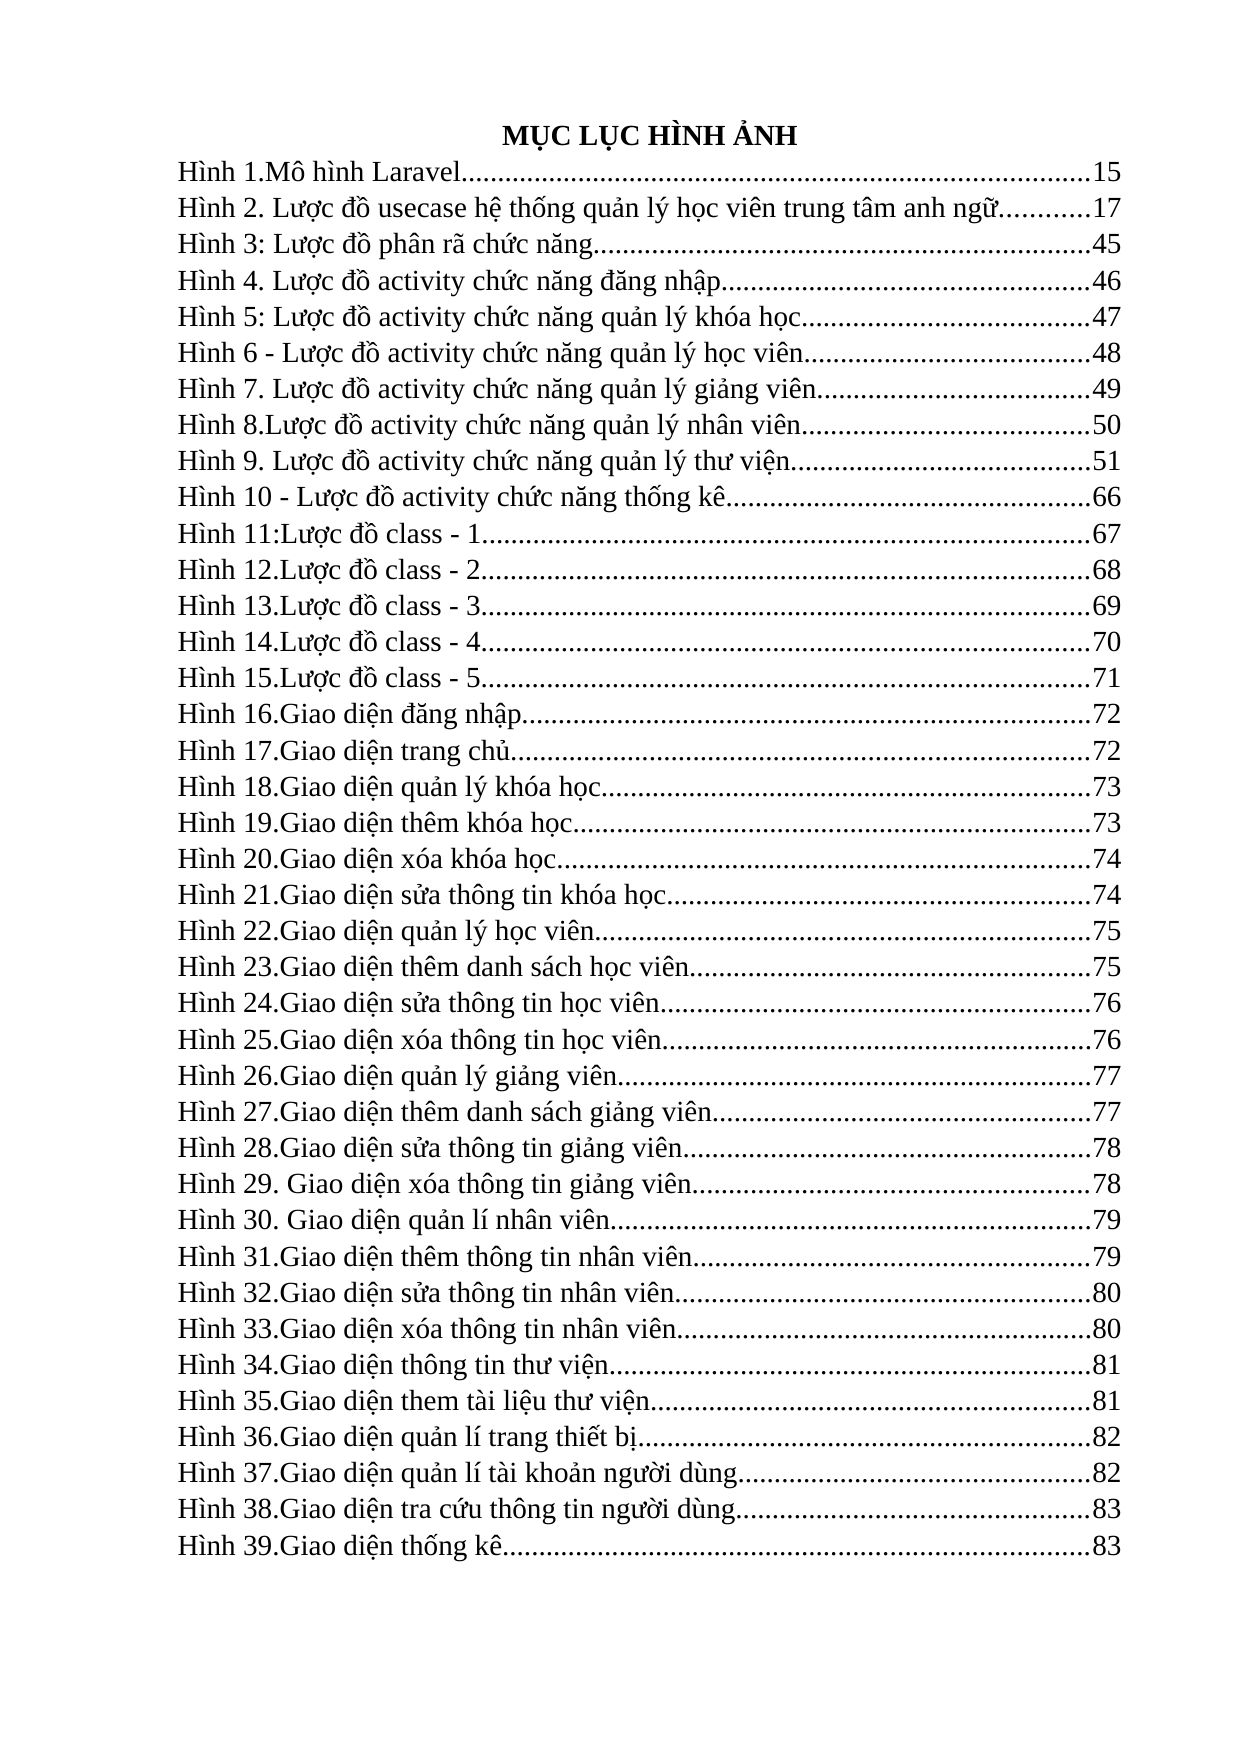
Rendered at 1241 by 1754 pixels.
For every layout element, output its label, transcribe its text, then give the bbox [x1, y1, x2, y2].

text Hình 17.Giao diện trang chủ 72 [177, 733, 1122, 766]
text Hình 11:Lược đồ class - 1 67 [177, 516, 1122, 549]
text Hình 31.Giao diện thêm thông tin nhân viên 79 [177, 1239, 1122, 1272]
text Hình 5: Lược đồ activity chức năng quản lý khóa học 47 [177, 299, 1122, 332]
text Hình 14.Lược đồ class - 4 70 [177, 624, 1122, 658]
text Hình 24.Giao diện sửa thông tin học viên 76 [177, 986, 1122, 1019]
text Hình 33.Giao diện xóa thông tin nhân viên 80 [177, 1311, 1122, 1344]
text Hình 10 - Lược đồ activity chức năng thống kê 66 [177, 479, 1122, 513]
text Hình 21.Giao diện sửa thông tin khóa học 74 [177, 877, 1122, 911]
text Hình 32.Giao diện sửa thông tin nhân viên 80 [177, 1275, 1122, 1308]
text Hình 12.Lược đồ class - 2 68 [177, 552, 1122, 585]
text Hình 8.Lược đồ activity chức năng quản lý nhân viên 50 [177, 407, 1122, 441]
text Hình 16.Giao diện đăng nhập 72 [177, 696, 1122, 730]
text MỤC LỤC HÌNH ẢNH [177, 118, 1122, 152]
text Hình 6 - Lược đồ activity chức năng quản lý học viên 48 [177, 335, 1122, 368]
text Hình 26.Giao diện quản lý giảng viên 77 [177, 1058, 1122, 1091]
text Hình 2. Lược đồ usecase hệ thống quản lý học viên trung tâm anh ngữ 17 [177, 190, 1122, 224]
text Hình 4. Lược đồ activity chức năng đăng nhập 46 [177, 263, 1122, 296]
text Hình 28.Giao diện sửa thông tin giảng viên 78 [177, 1130, 1122, 1164]
text Hình 22.Giao diện quản lý học viên 75 [177, 913, 1122, 947]
text Hình 29. Giao diện xóa thông tin giảng viên 78 [177, 1166, 1122, 1200]
text Hình 19.Giao diện thêm khóa học 73 [177, 805, 1122, 838]
text Hình 39.Giao diện thống kê 83 [177, 1528, 1122, 1561]
text Hình 3: Lược đồ phân rã chức năng 45 [177, 227, 1122, 260]
text Hình 15.Lược đồ class - 5 71 [177, 660, 1122, 694]
text Hình 36.Giao diện quản lí trang thiết bị 82 [177, 1419, 1122, 1453]
text Hình 37.Giao diện quản lí tài khoản người dùng 82 [177, 1456, 1122, 1489]
text Hình 25.Giao diện xóa thông tin học viên 76 [177, 1022, 1122, 1055]
text Hình 27.Giao diện thêm danh sách giảng viên 77 [177, 1094, 1122, 1128]
text Hình 9. Lược đồ activity chức năng quản lý thư viện 51 [177, 443, 1122, 477]
text Hình 34.Giao diện thông tin thư viện 81 [177, 1347, 1122, 1381]
text Hình 18.Giao diện quản lý khóa học 73 [177, 769, 1122, 802]
text Hình 38.Giao diện tra cứu thông tin người dùng 83 [177, 1492, 1122, 1525]
text Hình 23.Giao diện thêm danh sách học viên 75 [177, 949, 1122, 983]
text Hình 30. Giao diện quản lí nhân viên 79 [177, 1202, 1122, 1236]
text Hình 1.Mô hình Laravel 15 [177, 154, 1122, 188]
text Hình 20.Giao diện xóa khóa học 74 [177, 841, 1122, 874]
text Hình 7. Lược đồ activity chức năng quản lý giảng viên 49 [177, 371, 1122, 405]
text Hình 13.Lược đồ class - 3 69 [177, 588, 1122, 622]
text Hình 35.Giao diện them tài liệu thư viện 81 [177, 1383, 1122, 1417]
